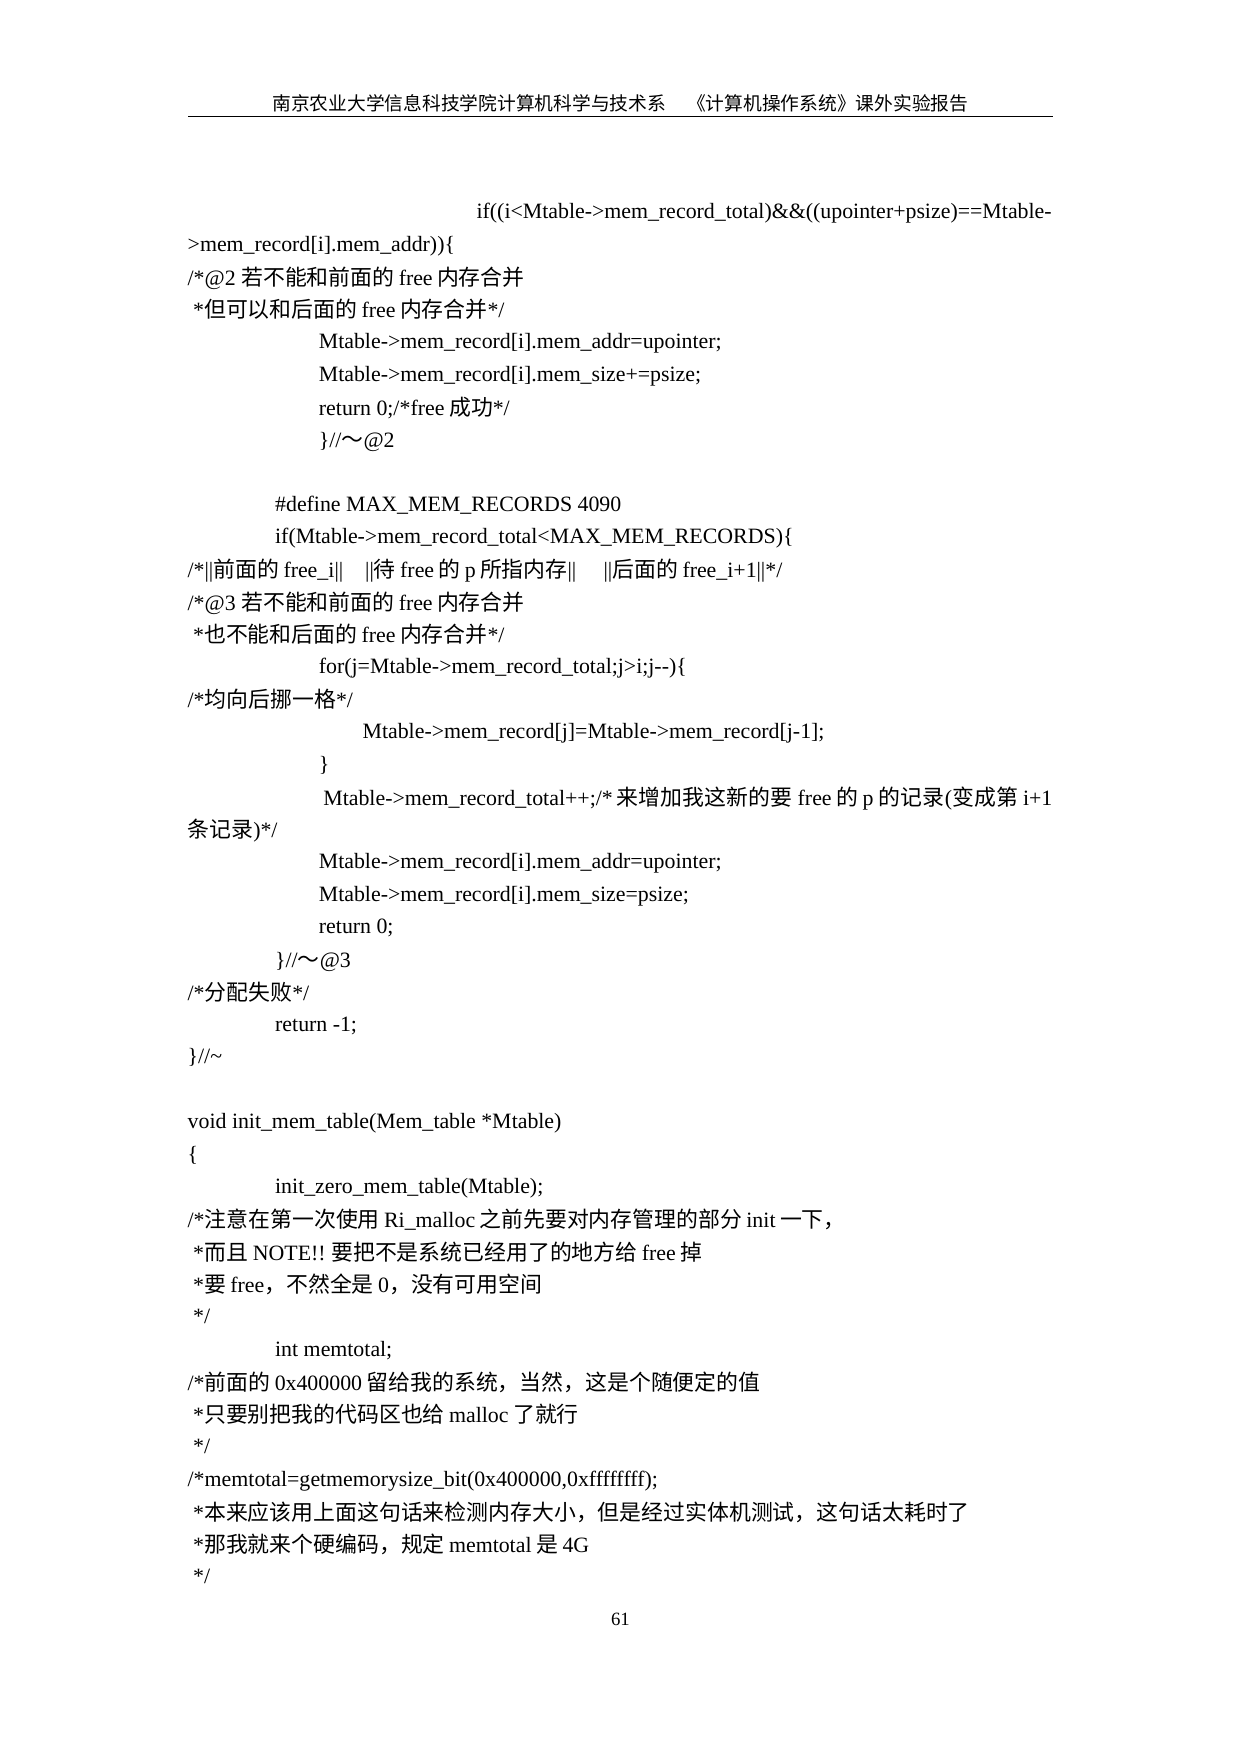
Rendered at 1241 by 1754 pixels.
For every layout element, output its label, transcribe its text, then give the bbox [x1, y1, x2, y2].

text { [187, 1137, 1053, 1169]
text int memtotal; [187, 1332, 1053, 1364]
text Mtable->mem_record[j]=Mtable->mem_record[j-1]; [187, 714, 1053, 747]
text if(Mtable->mem_record_total<MAX_MEM_RECORDS){ [187, 519, 1053, 552]
text if((i<Mtable->mem_record_total)&&((upointer+psize)==Mtable->mem_record[i].mem_addr)){ [187, 194, 1053, 259]
text Mtable->mem_record[i].mem_addr=upointer; [187, 324, 1053, 357]
text /*注意在第一次使用Ri_malloc之前先要对内存管理的部分init一下， [187, 1202, 1053, 1234]
text Mtable->mem_record[i].mem_size+=psize; [187, 357, 1053, 389]
text *而且 NOTE!! 要把不是系统已经用了的地方给free掉 [187, 1234, 1053, 1267]
text }//~ [187, 1039, 1053, 1072]
text *要free，不然全是0，没有可用空间 [187, 1267, 1053, 1299]
text *本来应该用上面这句话来检测内存大小，但是经过实体机测试，这句话太耗时了 [187, 1494, 1053, 1527]
text /*||前面的free_i|| ||待free的p所指内存|| ||后面的free_i+1||*/ [187, 552, 1053, 584]
text void init_mem_table(Mem_table *Mtable) [187, 1104, 1053, 1137]
text }//～@3 [187, 942, 1053, 974]
text return 0;/*free成功*/ [187, 389, 1053, 422]
text */ [187, 1299, 1053, 1332]
text /*分配失败*/ [187, 974, 1053, 1007]
text *也不能和后面的free内存合并*/ [187, 617, 1053, 649]
text *那我就来个硬编码，规定memtotal是4G [187, 1527, 1053, 1559]
text #define MAX_MEM_RECORDS 4090 [187, 487, 1053, 519]
text } [187, 747, 1053, 779]
text return 0; [187, 909, 1053, 942]
text /*前面的0x400000留给我的系统，当然，这是个随便定的值 [187, 1364, 1053, 1397]
text *只要别把我的代码区也给malloc了就行 [187, 1397, 1053, 1429]
text /*均向后挪一格*/ [187, 682, 1053, 714]
text /*@2 若不能和前面的free内存合并 [187, 259, 1053, 292]
text }//～@2 [187, 422, 1053, 454]
text *但可以和后面的free内存合并*/ [187, 292, 1053, 324]
text /*memtotal=getmemorysize_bit(0x400000,0xffffffff); [187, 1462, 1053, 1494]
text Mtable->mem_record[i].mem_size=psize; [187, 877, 1053, 909]
text Mtable->mem_record[i].mem_addr=upointer; [187, 844, 1053, 877]
text */ [187, 1429, 1053, 1462]
text /*@3 若不能和前面的free内存合并 [187, 584, 1053, 617]
text Mtable->mem_record_total++;/*来增加我这新的要free的p的记录(变成第i+1条记录)*/ [187, 779, 1053, 844]
text */ [187, 1559, 1053, 1592]
text return -1; [187, 1007, 1053, 1039]
text init_zero_mem_table(Mtable); [187, 1169, 1053, 1202]
text for(j=Mtable->mem_record_total;j>i;j--){ [187, 649, 1053, 682]
